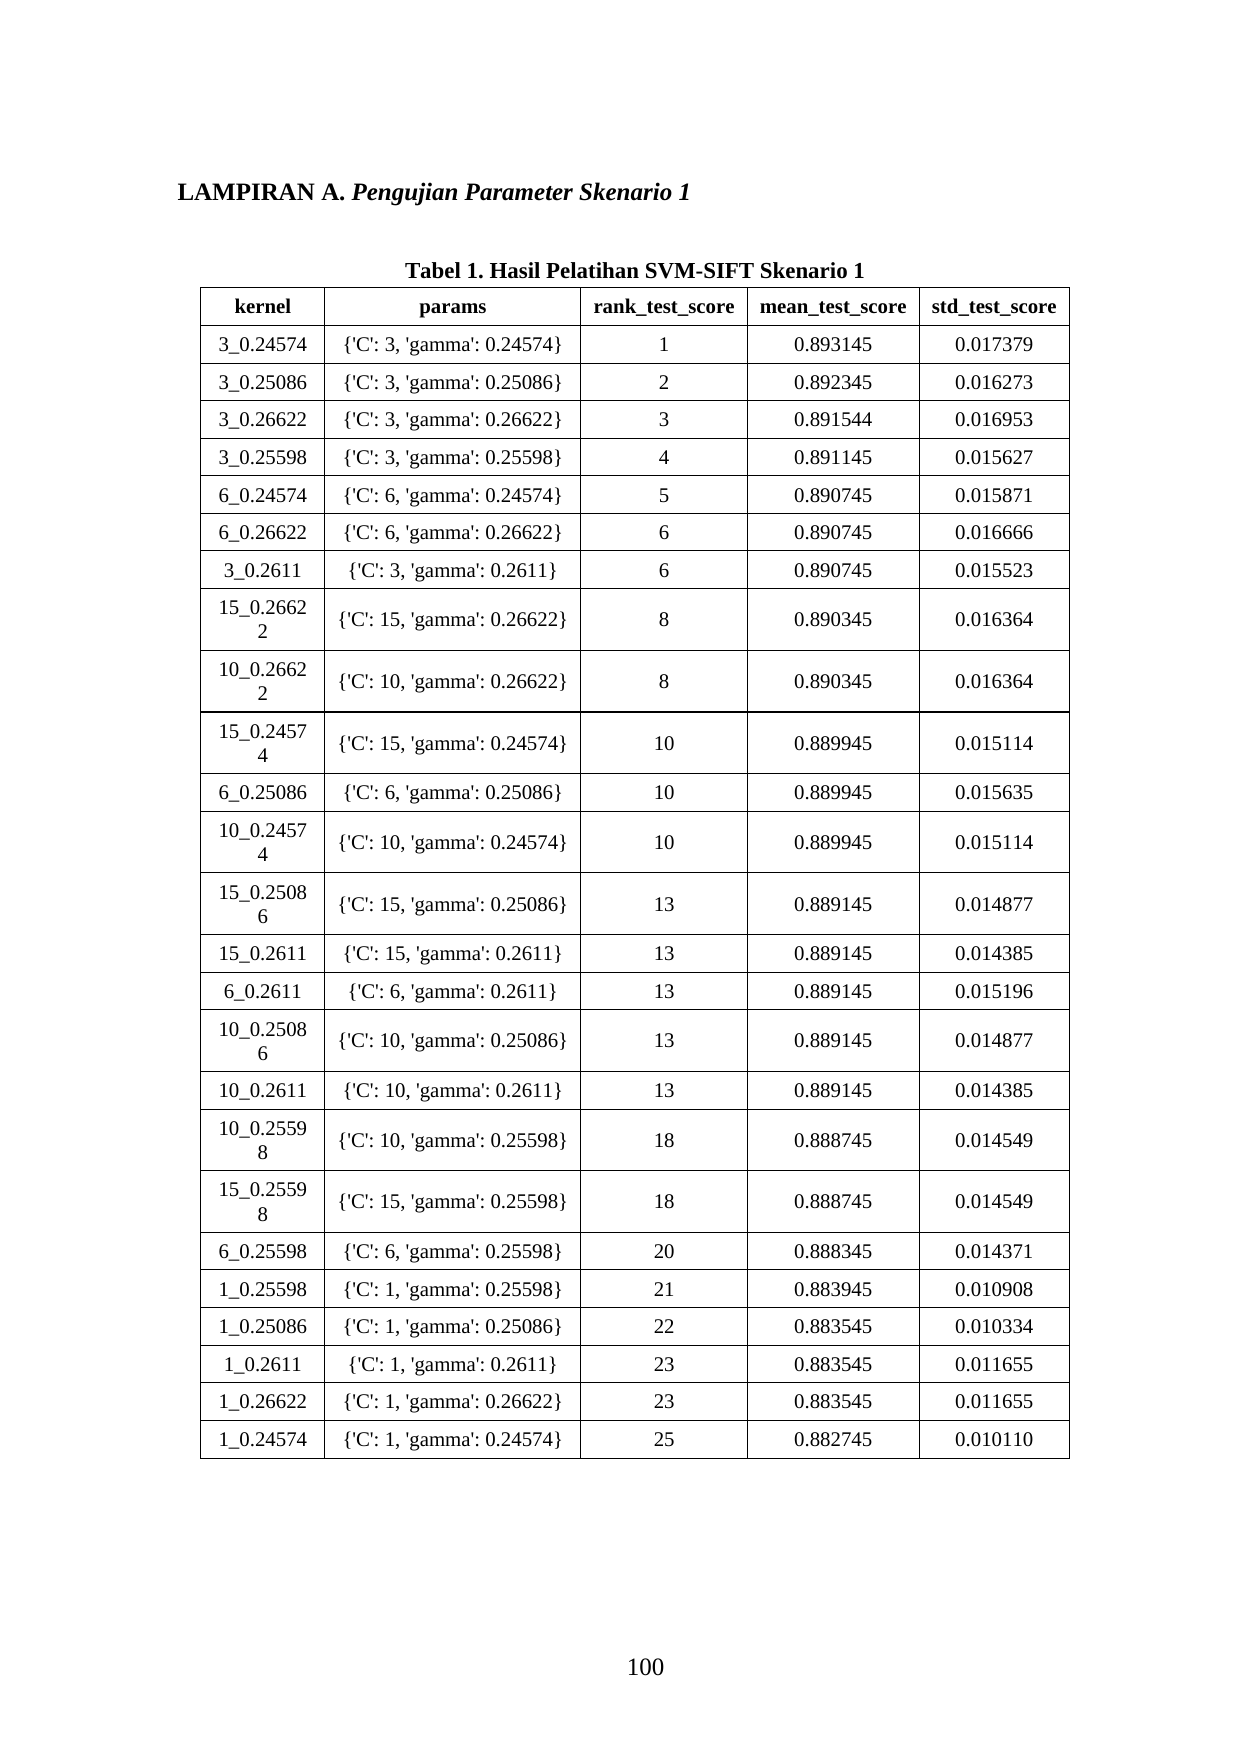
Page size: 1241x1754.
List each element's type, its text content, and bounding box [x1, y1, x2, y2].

table_cell {'C': 3, 'gamma': 0.25598} [325, 439, 580, 475]
table_cell 21 [581, 1270, 747, 1307]
table_cell 0.893145 [748, 326, 919, 362]
table_cell 1_0.2611 [201, 1346, 324, 1382]
table_cell 13 [581, 973, 747, 1009]
table_cell {'C': 10, 'gamma': 0.2611} [325, 1072, 580, 1108]
text Tabel 1. Hasil Pelatihan SVM-SIFT Skenario 1 [177, 257, 1092, 283]
table_cell 1 [581, 326, 747, 362]
table_cell 0.016953 [920, 401, 1069, 438]
table_cell 0.892345 [748, 364, 919, 400]
table_cell 0.011655 [920, 1383, 1069, 1420]
table_cell 10_0.25598 [201, 1110, 324, 1170]
table_cell 10_0.24574 [201, 812, 324, 872]
table_cell 23 [581, 1383, 747, 1420]
table_cell {'C': 3, 'gamma': 0.2611} [325, 551, 580, 588]
table_cell {'C': 15, 'gamma': 0.25598} [325, 1171, 580, 1232]
table_cell {'C': 10, 'gamma': 0.25086} [325, 1010, 580, 1071]
table_cell 0.014371 [920, 1233, 1069, 1269]
table_cell {'C': 10, 'gamma': 0.25598} [325, 1110, 580, 1170]
table_cell 3_0.25598 [201, 439, 324, 475]
table_cell 0.883545 [748, 1383, 919, 1420]
table_cell 10 [581, 774, 747, 811]
table_cell 0.014385 [920, 1072, 1069, 1108]
table_cell 6 [581, 551, 747, 588]
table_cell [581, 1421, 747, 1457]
table_cell 0.891544 [748, 401, 919, 438]
table_cell 8 [581, 651, 747, 711]
table_cell 22 [581, 1308, 747, 1344]
table_cell {'C': 6, 'gamma': 0.25598} [325, 1233, 580, 1269]
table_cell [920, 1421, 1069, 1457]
table_cell 3_0.25086 [201, 364, 324, 400]
table_cell {'C': 15, 'gamma': 0.24574} [325, 713, 580, 773]
table_cell {'C': 3, 'gamma': 0.26622} [325, 401, 580, 438]
table_header params [325, 288, 580, 325]
table_cell 0.011655 [920, 1346, 1069, 1382]
table_cell 1_0.25086 [201, 1308, 324, 1344]
table_cell 0.890345 [748, 589, 919, 650]
table_cell {'C': 15, 'gamma': 0.25086} [325, 873, 580, 934]
table_cell 0.889145 [748, 973, 919, 1009]
table_cell 0.890345 [748, 651, 919, 711]
table_cell 0.015114 [920, 812, 1069, 872]
table_cell 0.015635 [920, 774, 1069, 811]
table_cell 0.015627 [920, 439, 1069, 475]
table_cell 0.889145 [748, 1010, 919, 1071]
table_cell 15_0.25086 [201, 873, 324, 934]
table_cell 6_0.25598 [201, 1233, 324, 1269]
table_cell 6_0.25086 [201, 774, 324, 811]
table_cell {'C': 6, 'gamma': 0.25086} [325, 774, 580, 811]
table_cell 1_0.26622 [201, 1383, 324, 1420]
table_header kernel [201, 288, 324, 325]
table_cell 0.015114 [920, 713, 1069, 773]
table_cell 1_0.25598 [201, 1270, 324, 1307]
table_cell 8 [581, 589, 747, 650]
table_cell 0.883545 [748, 1346, 919, 1382]
table_cell 0.891145 [748, 439, 919, 475]
table_cell {'C': 6, 'gamma': 0.24574} [325, 476, 580, 513]
table_cell 3_0.26622 [201, 401, 324, 438]
table_cell 0.016364 [920, 589, 1069, 650]
table_cell {'C': 15, 'gamma': 0.2611} [325, 935, 580, 972]
table_cell 0.010908 [920, 1270, 1069, 1307]
table_cell 0.017379 [920, 326, 1069, 362]
table_header mean_test_score [748, 288, 919, 325]
table_cell {'C': 6, 'gamma': 0.26622} [325, 514, 580, 550]
table_cell 23 [581, 1346, 747, 1382]
table_cell {'C': 3, 'gamma': 0.25086} [325, 364, 580, 400]
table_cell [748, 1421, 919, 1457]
table_cell 15_0.24574 [201, 713, 324, 773]
table_cell 0.016364 [920, 651, 1069, 711]
table_cell 0.014385 [920, 935, 1069, 972]
table_cell 0.888745 [748, 1110, 919, 1170]
table_cell 0.889945 [748, 812, 919, 872]
table_cell 13 [581, 1010, 747, 1071]
table_cell 6_0.2611 [201, 973, 324, 1009]
table_cell 0.889145 [748, 873, 919, 934]
table_cell 0.015523 [920, 551, 1069, 588]
table_cell 0.889145 [748, 935, 919, 972]
table_cell 15_0.25598 [201, 1171, 324, 1232]
table_cell 3_0.2611 [201, 551, 324, 588]
table_cell {'C': 1, 'gamma': 0.25598} [325, 1270, 580, 1307]
table_cell 0.014877 [920, 873, 1069, 934]
table_cell {'C': 1, 'gamma': 0.2611} [325, 1346, 580, 1382]
table_cell 0.889945 [748, 774, 919, 811]
table_cell 0.890745 [748, 514, 919, 550]
table_cell 0.889145 [748, 1072, 919, 1108]
table_cell 0.010334 [920, 1308, 1069, 1344]
table_cell {'C': 3, 'gamma': 0.24574} [325, 326, 580, 362]
table_cell 2 [581, 364, 747, 400]
table_cell 10_0.25086 [201, 1010, 324, 1071]
table_cell 0.016666 [920, 514, 1069, 550]
table_cell 18 [581, 1110, 747, 1170]
table_cell 5 [581, 476, 747, 513]
table_cell 13 [581, 935, 747, 972]
table_cell 13 [581, 873, 747, 934]
table_header rank_test_score [581, 288, 747, 325]
table_header std_test_score [920, 288, 1069, 325]
table_cell 0.888745 [748, 1171, 919, 1232]
table_cell {'C': 10, 'gamma': 0.26622} [325, 651, 580, 711]
table_cell 13 [581, 1072, 747, 1108]
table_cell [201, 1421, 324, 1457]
table_cell {'C': 15, 'gamma': 0.26622} [325, 589, 580, 650]
table_cell 3_0.24574 [201, 326, 324, 362]
table_cell 0.889945 [748, 713, 919, 773]
table_cell 0.890745 [748, 551, 919, 588]
table_cell 18 [581, 1171, 747, 1232]
table_cell 0.883545 [748, 1308, 919, 1344]
table_cell 0.015196 [920, 973, 1069, 1009]
table_cell 0.016273 [920, 364, 1069, 400]
table_cell 3 [581, 401, 747, 438]
table_cell 15_0.26622 [201, 589, 324, 650]
table_cell 10_0.26622 [201, 651, 324, 711]
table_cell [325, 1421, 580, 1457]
table_cell {'C': 1, 'gamma': 0.25086} [325, 1308, 580, 1344]
table_cell 0.890745 [748, 476, 919, 513]
table_cell 6_0.26622 [201, 514, 324, 550]
table_cell 0.883945 [748, 1270, 919, 1307]
table_cell 4 [581, 439, 747, 475]
table_cell 10 [581, 812, 747, 872]
table_cell 10_0.2611 [201, 1072, 324, 1108]
table_cell 6_0.24574 [201, 476, 324, 513]
table_cell {'C': 6, 'gamma': 0.2611} [325, 973, 580, 1009]
table_cell 0.014877 [920, 1010, 1069, 1071]
table_cell 0.014549 [920, 1171, 1069, 1232]
table_cell 6 [581, 514, 747, 550]
table_cell {'C': 1, 'gamma': 0.26622} [325, 1383, 580, 1420]
table_cell 15_0.2611 [201, 935, 324, 972]
table_cell 0.888345 [748, 1233, 919, 1269]
table_cell 0.014549 [920, 1110, 1069, 1170]
table_cell 0.015871 [920, 476, 1069, 513]
table_cell 20 [581, 1233, 747, 1269]
table_cell {'C': 10, 'gamma': 0.24574} [325, 812, 580, 872]
table_cell 10 [581, 713, 747, 773]
text LAMPIRAN A. Pengujian Parameter Skenario 1 [177, 177, 1092, 206]
